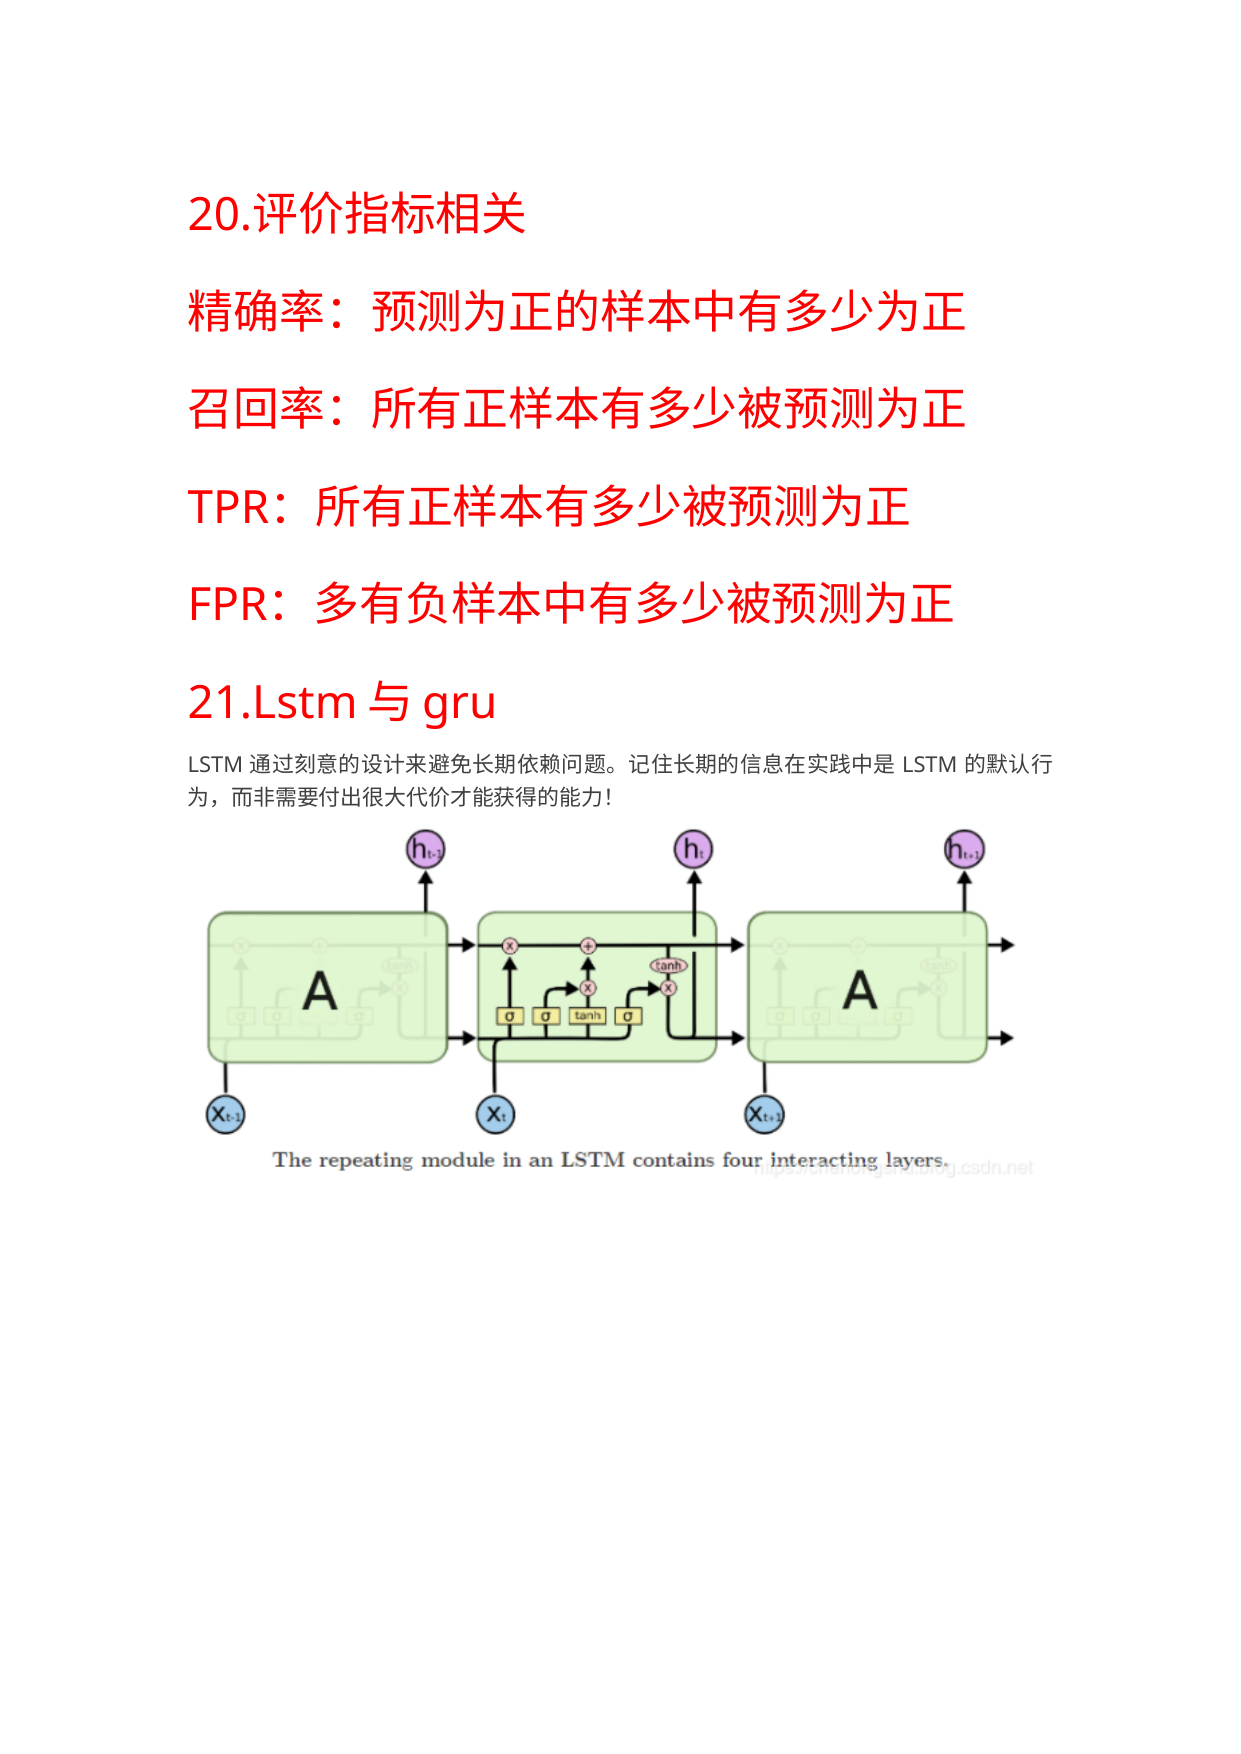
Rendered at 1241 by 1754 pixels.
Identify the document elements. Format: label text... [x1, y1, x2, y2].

text 20.评价指标相关 [187, 162, 1053, 259]
text TPR：所有正样本有多少被预测为正 [187, 454, 1053, 552]
text 召回率：所有正样本有多少被预测为正 [187, 357, 1053, 454]
text 21.Lstm与gru [187, 649, 1053, 747]
text 精确率：预测为正的样本中有多少为正 [187, 259, 1053, 357]
picture [187, 812, 1053, 1187]
text FPR：多有负样本中有多少被预测为正 [187, 552, 1053, 649]
text LSTM 通过刻意的设计来避免长期依赖问题。记住长期的信息在实践中是 LSTM 的默认行为，而非需要付出很大代价才能获得的能力！ [187, 747, 1053, 812]
